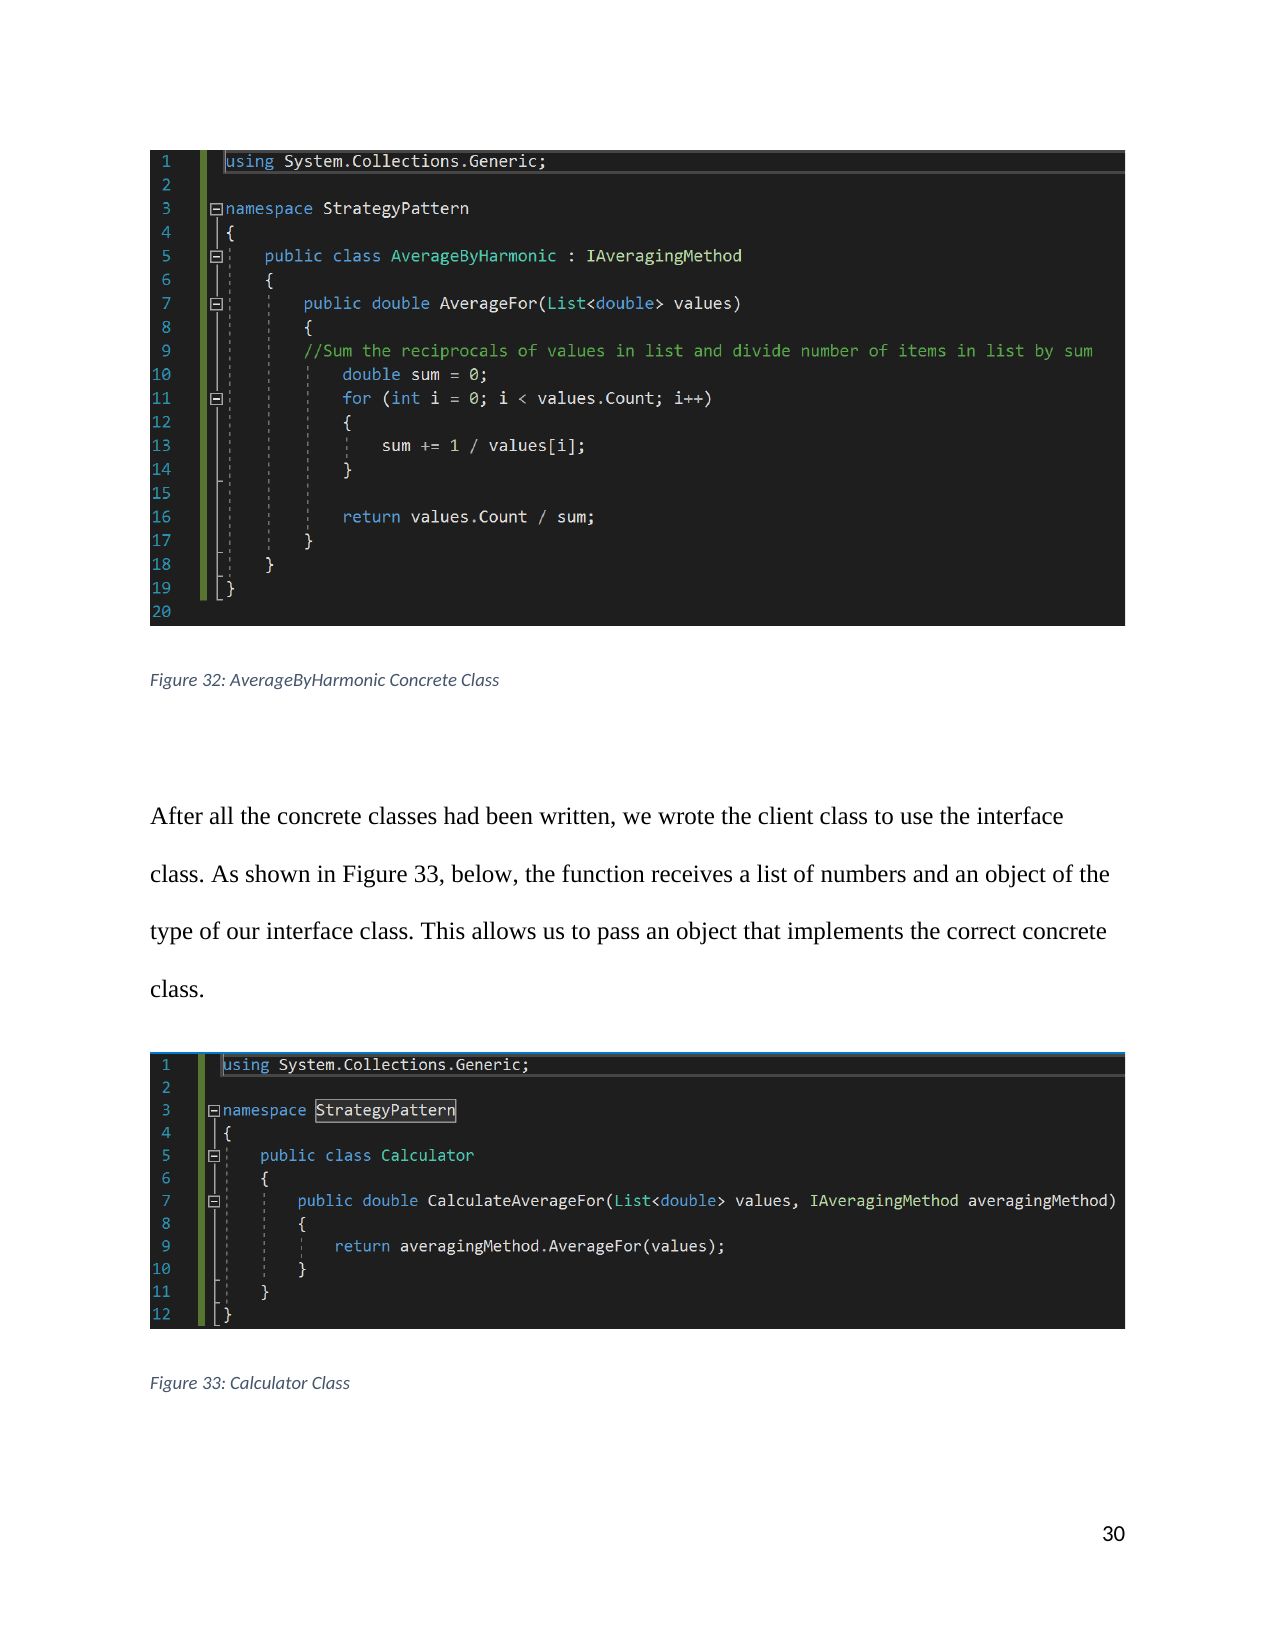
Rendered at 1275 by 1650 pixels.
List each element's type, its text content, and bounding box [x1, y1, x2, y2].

picture [150, 1052, 1125, 1329]
text After all the concrete classes had been written, we wrote the client class to use the interface class. As shown in Figure 33, below, the function receives a list of numbers and an object of the type of our interface class. This allows us to pass an object that implements the correct concrete class. [150, 801, 1125, 1003]
text Figure 33: Calculator Class [150, 1371, 1125, 1394]
text Figure 32: AverageByHarmonic Concrete Class [150, 668, 1125, 691]
picture [150, 150, 1125, 626]
